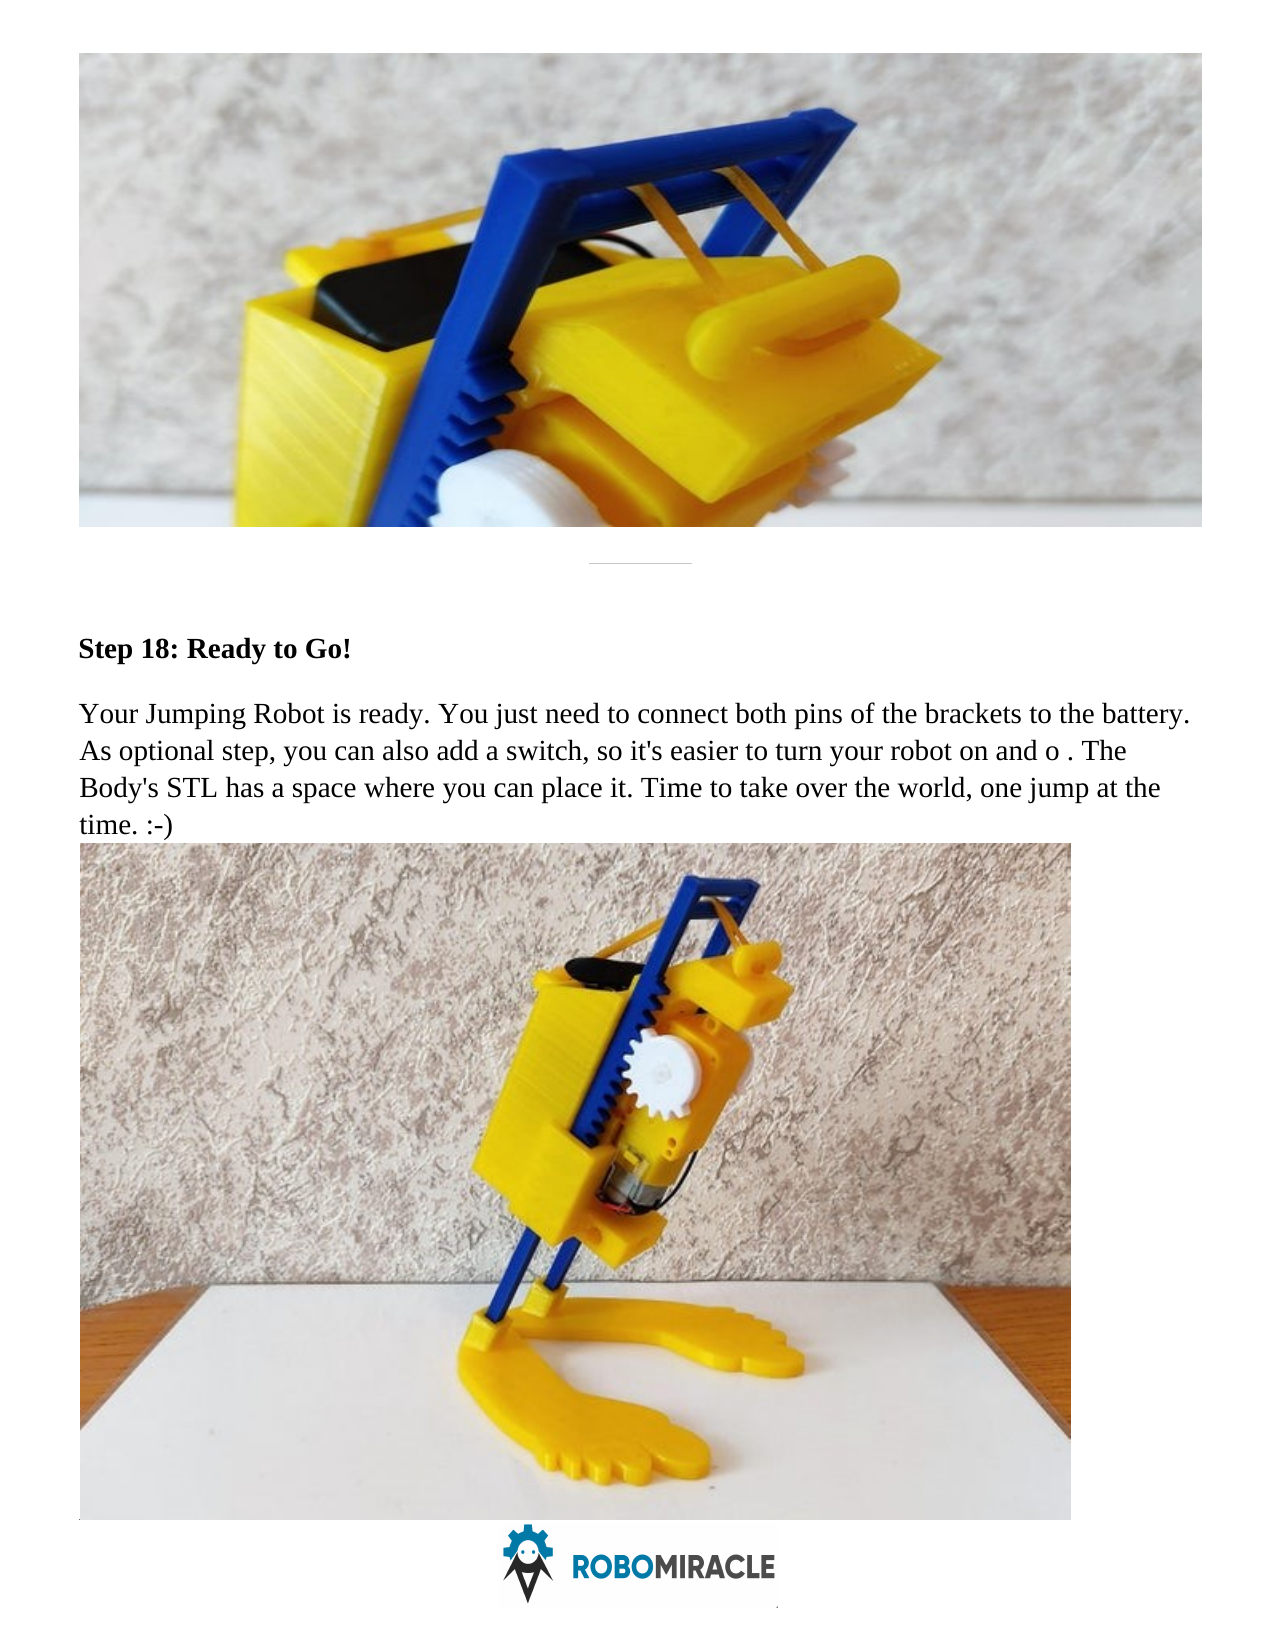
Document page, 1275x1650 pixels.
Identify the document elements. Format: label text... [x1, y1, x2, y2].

picture [497, 1522, 778, 1608]
picture [79, 53, 1202, 527]
text Step 18: Ready to Go! [78, 631, 1211, 664]
text Your Jumping Robot is ready. You just need to connect both pins of the brackets to the battery. As optional step, you can also add a switch, so it's easier to turn your robot on and o . The Body's STL has a space where you can place it. Time to take over the world, one jump at the time. :-) [78, 696, 1211, 1519]
